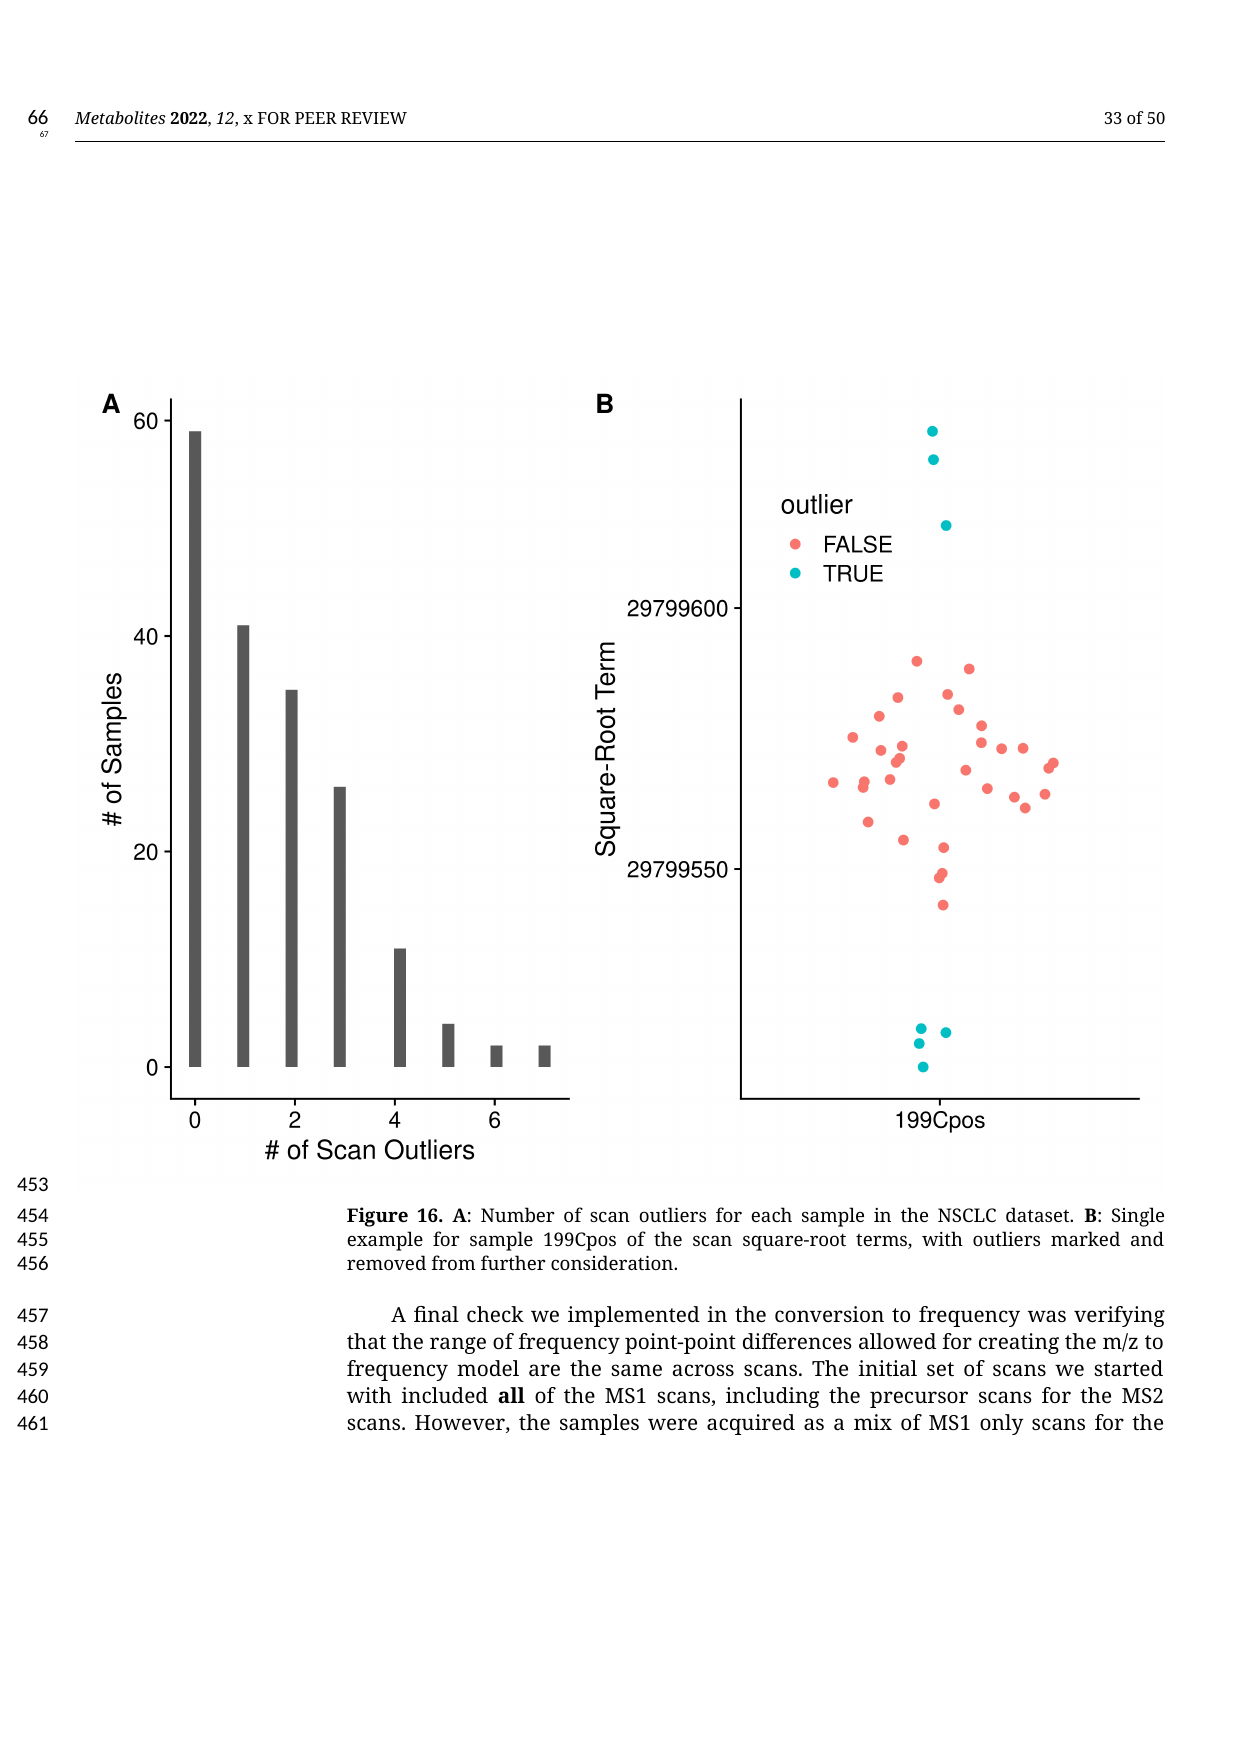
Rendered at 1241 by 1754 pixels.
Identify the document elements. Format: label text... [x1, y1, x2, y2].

picture [75, 373, 1165, 1191]
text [347, 1301, 1165, 1436]
text Figure 16. A: Number of scan outliers for each sample in the NSCLC dataset. B: Single example for sample 199Cpos of the scan square-root terms, with outliers marked and removed from further consideration. [347, 1203, 1165, 1276]
